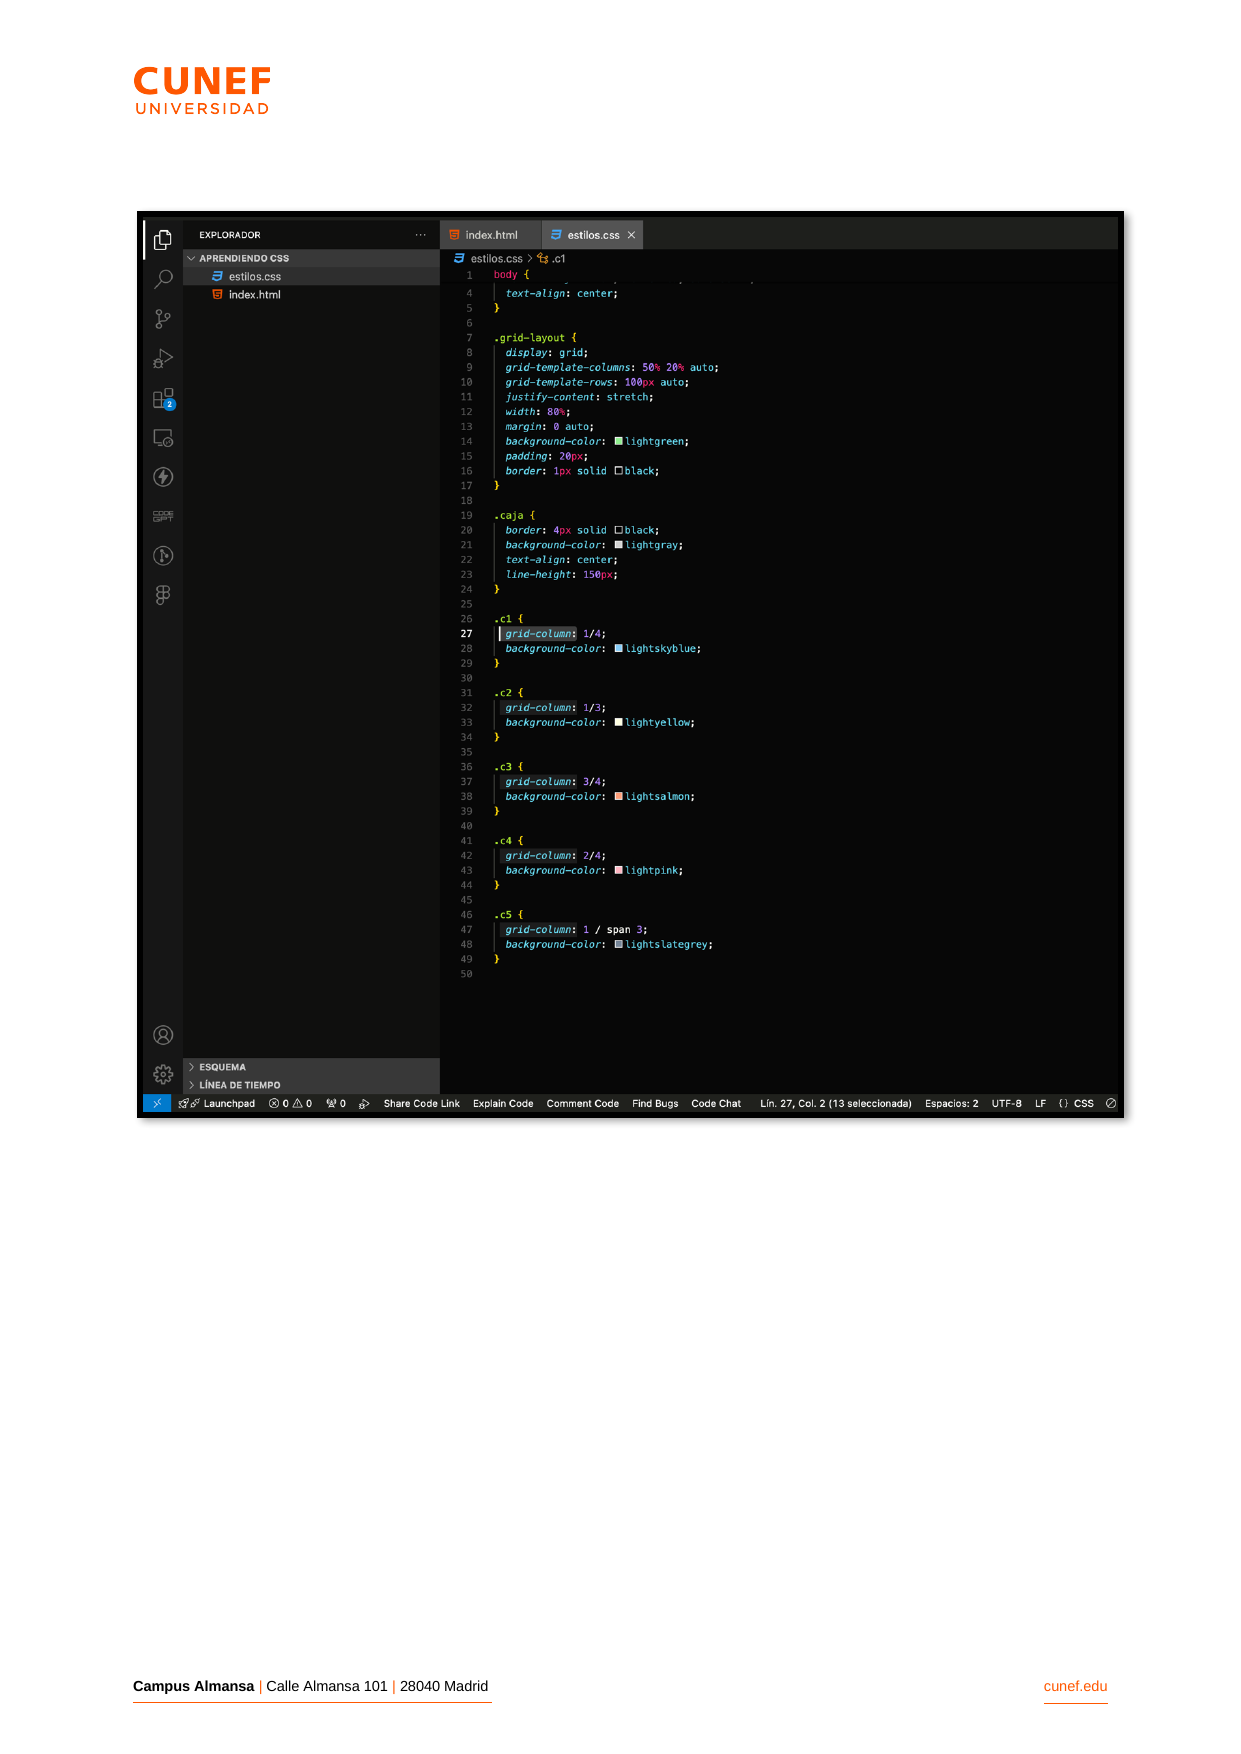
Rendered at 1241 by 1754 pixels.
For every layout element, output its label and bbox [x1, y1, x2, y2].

picture [109, 62, 294, 141]
picture [143, 217, 1118, 1112]
